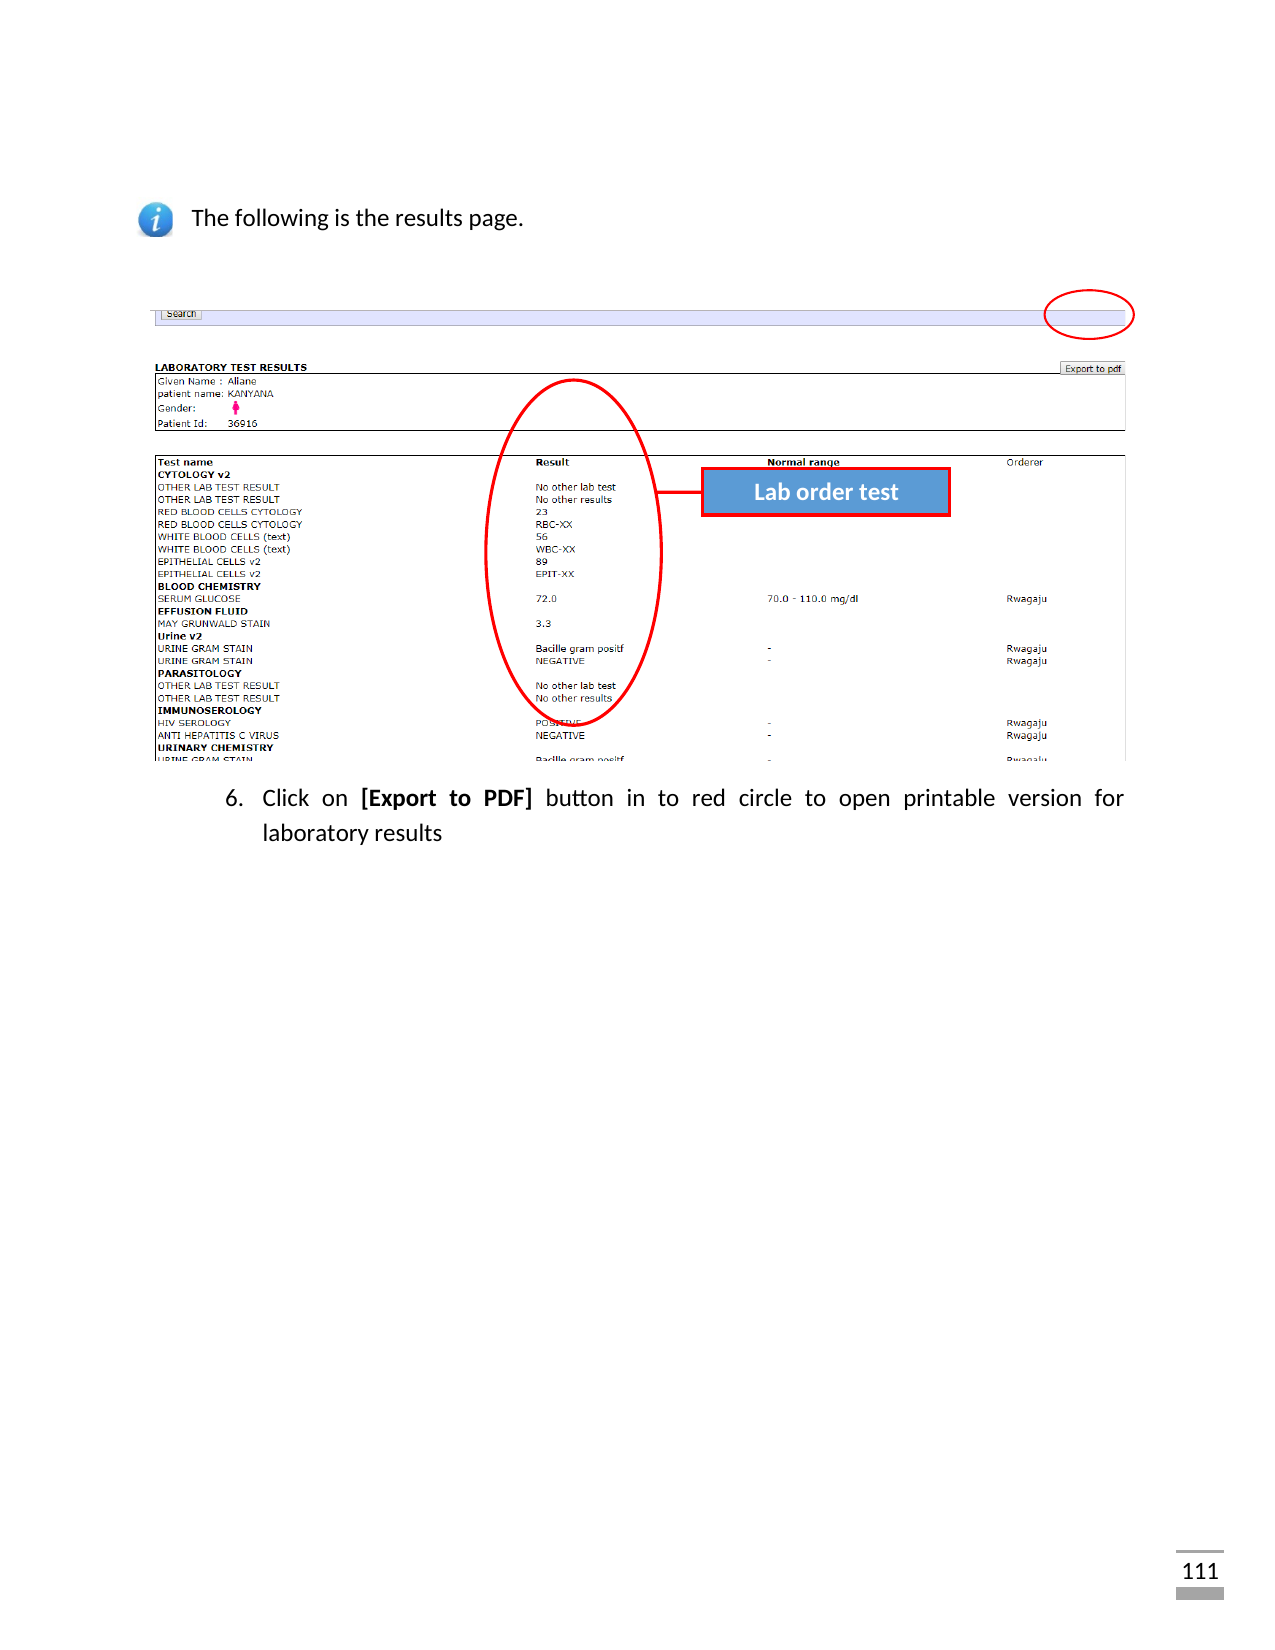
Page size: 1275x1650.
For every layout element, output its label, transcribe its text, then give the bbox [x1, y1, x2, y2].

list Click on [Export to PDF] button in to red circle to open printable version for laboratory results [225, 782, 1125, 847]
picture [150, 309, 1125, 761]
text The following is the results page. [173, 202, 1125, 232]
picture [1046, 309, 1125, 337]
picture [134, 197, 173, 235]
